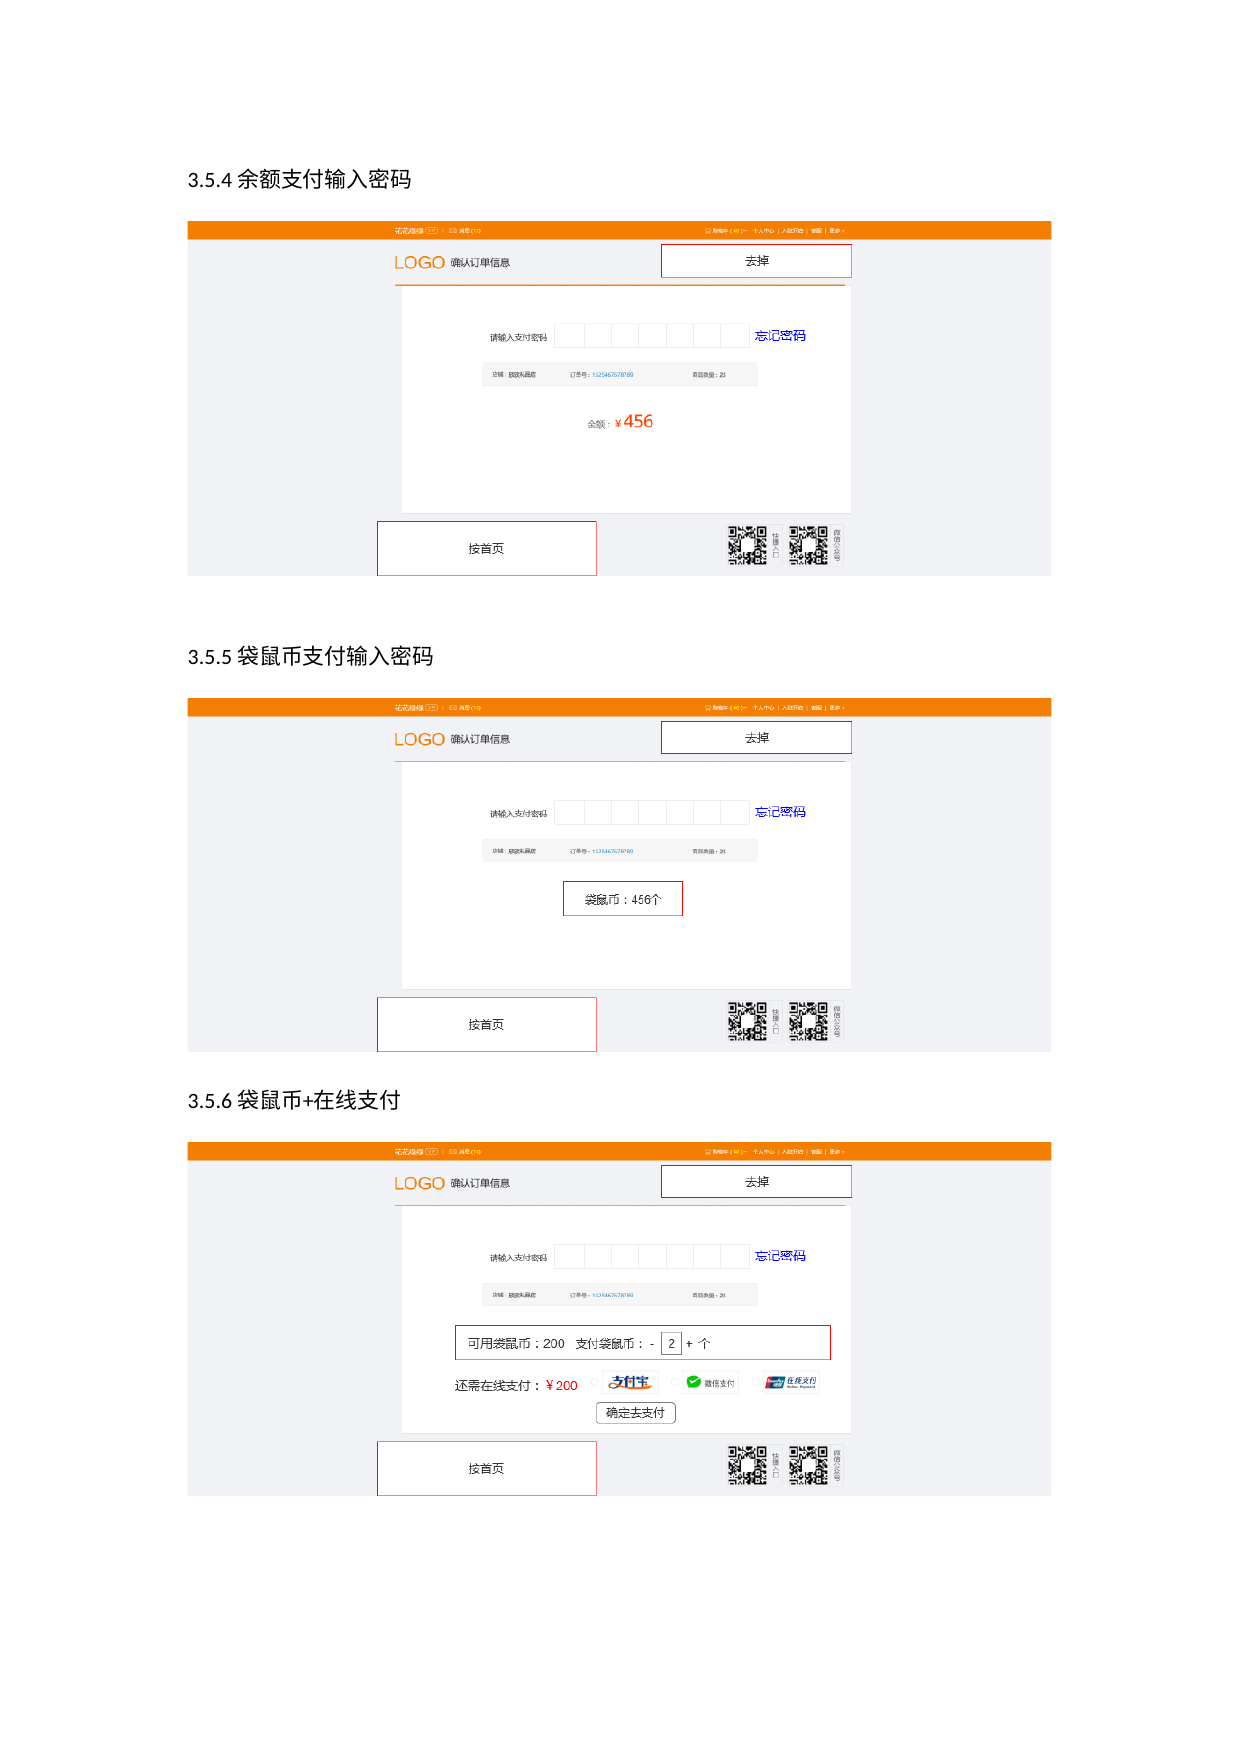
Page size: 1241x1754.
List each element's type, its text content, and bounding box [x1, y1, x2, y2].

picture [187, 698, 1052, 1052]
subtitle 3.5.4 余额支付输入密码 [187, 162, 1053, 194]
subtitle 3.5.5 袋鼠币支付输入密码 [187, 639, 1053, 671]
picture [187, 1142, 1052, 1496]
subtitle 3.5.6 袋鼠币+在线支付 [187, 1083, 1053, 1115]
picture [187, 221, 1052, 576]
